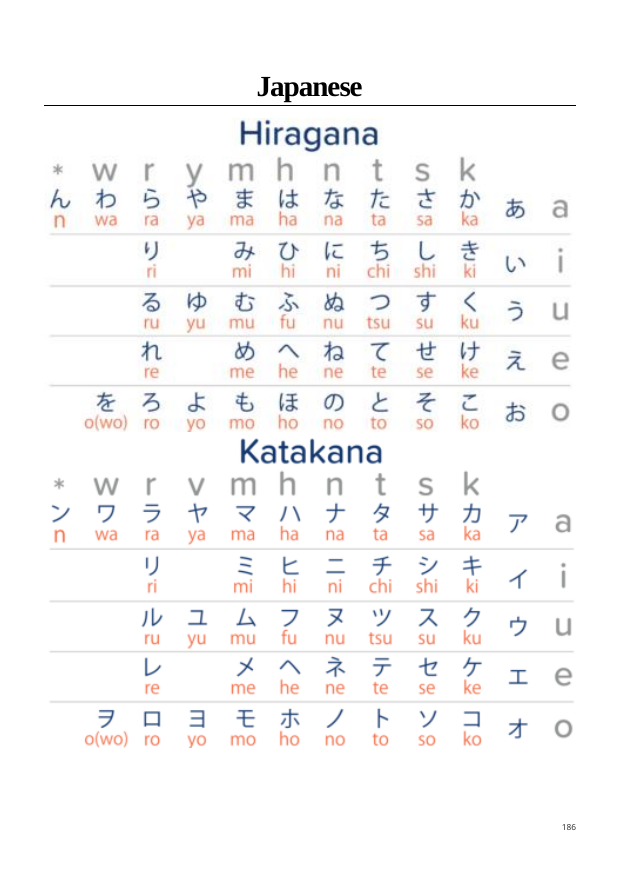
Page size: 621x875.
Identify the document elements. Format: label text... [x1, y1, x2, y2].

subtitle Japanese [44, 69, 576, 105]
picture [44, 118, 576, 432]
picture [44, 433, 576, 748]
